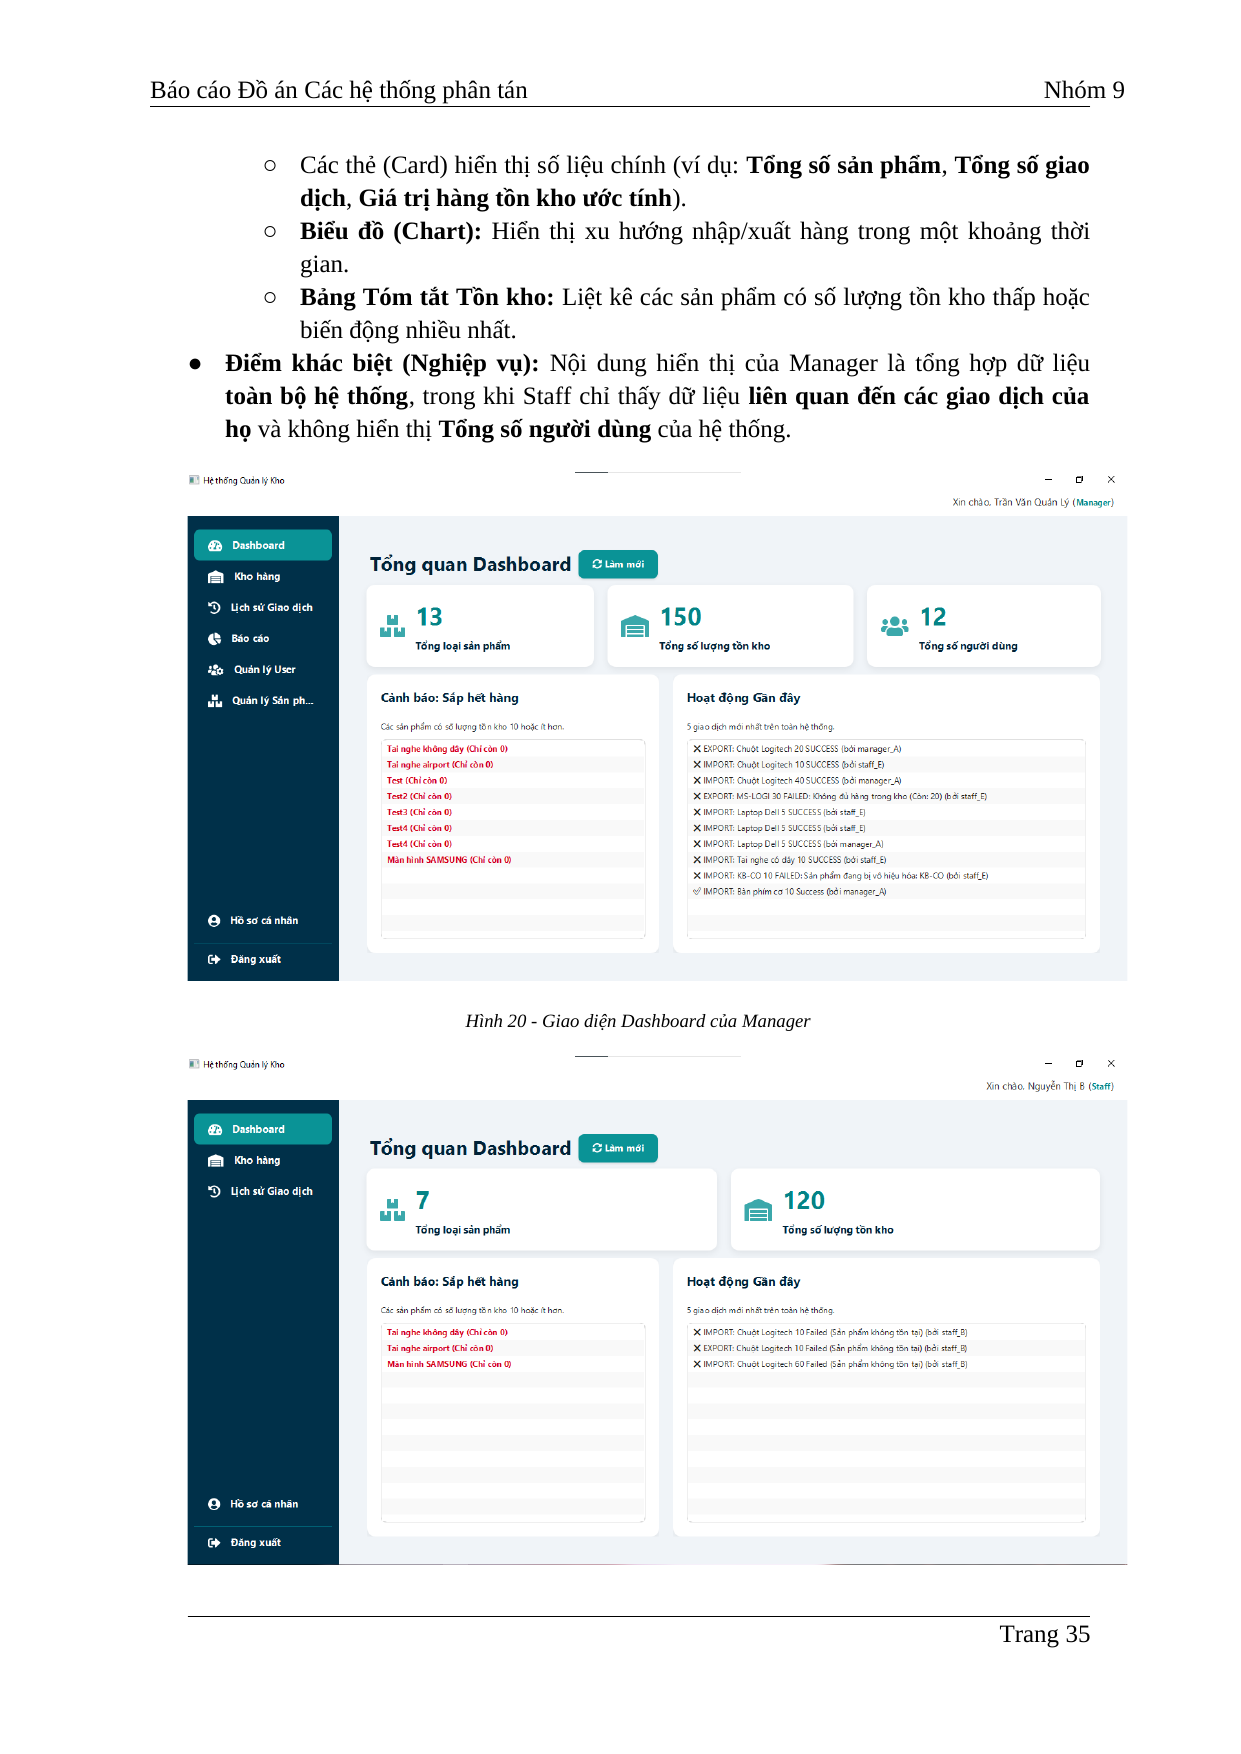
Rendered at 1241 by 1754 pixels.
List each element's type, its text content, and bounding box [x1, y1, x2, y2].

picture [209, 1155, 223, 1166]
picture [212, 1540, 219, 1546]
picture [236, 636, 245, 641]
list Bảng Tóm tắt Tồn kho: Liệt kê các sản phẩm có số lượng tồn kho thấp hoặc biến động nhiều nhất. [262, 282, 1090, 344]
list Các thẻ (Card) hiển thị số liệu chính (ví dụ: Tổng số sản phẩm, Tổng số giao dịch, Giá trị hàng tồn kho ước tính). [262, 150, 1090, 212]
picture [276, 697, 288, 703]
picture [187, 472, 1128, 981]
list Điểm khác biệt (Nghiệp vụ): Nội dung hiển thị của Manager là tổng hợp dữ liệu toàn bộ hệ thống, trong khi Staff chỉ thấy dữ liệu liên quan đến các giao dịch của họ và không hiển thị Tổng số người dùng của hệ thống. [187, 348, 1090, 443]
picture [195, 530, 331, 560]
picture [254, 1187, 263, 1194]
picture [239, 957, 255, 964]
picture [187, 1056, 1128, 1565]
picture [235, 1157, 242, 1163]
list Biểu đồ (Chart): Hiển thị xu hướng nhập/xuất hàng trong một khoảng thời gian. [262, 216, 1090, 278]
picture [238, 699, 253, 704]
picture [209, 633, 220, 644]
picture [209, 571, 223, 583]
picture [285, 917, 297, 923]
picture [285, 1503, 297, 1507]
picture [235, 573, 242, 579]
picture [266, 956, 279, 962]
picture [280, 666, 294, 672]
picture [261, 574, 279, 581]
picture [261, 1158, 279, 1165]
picture [275, 1501, 282, 1507]
picture [209, 665, 222, 675]
picture [209, 915, 220, 925]
picture [273, 604, 285, 610]
picture [275, 917, 282, 923]
picture [241, 604, 249, 610]
picture [195, 1114, 331, 1144]
picture [240, 668, 255, 673]
picture [212, 695, 222, 707]
picture [273, 1188, 285, 1194]
picture [254, 637, 265, 641]
picture [254, 604, 263, 610]
picture [293, 604, 300, 610]
picture [236, 1540, 255, 1547]
picture [293, 1188, 300, 1194]
picture [209, 1499, 220, 1508]
text Hình 20 - Giao diện Dashboard của Manager [187, 1010, 1090, 1031]
picture [266, 1539, 279, 1545]
